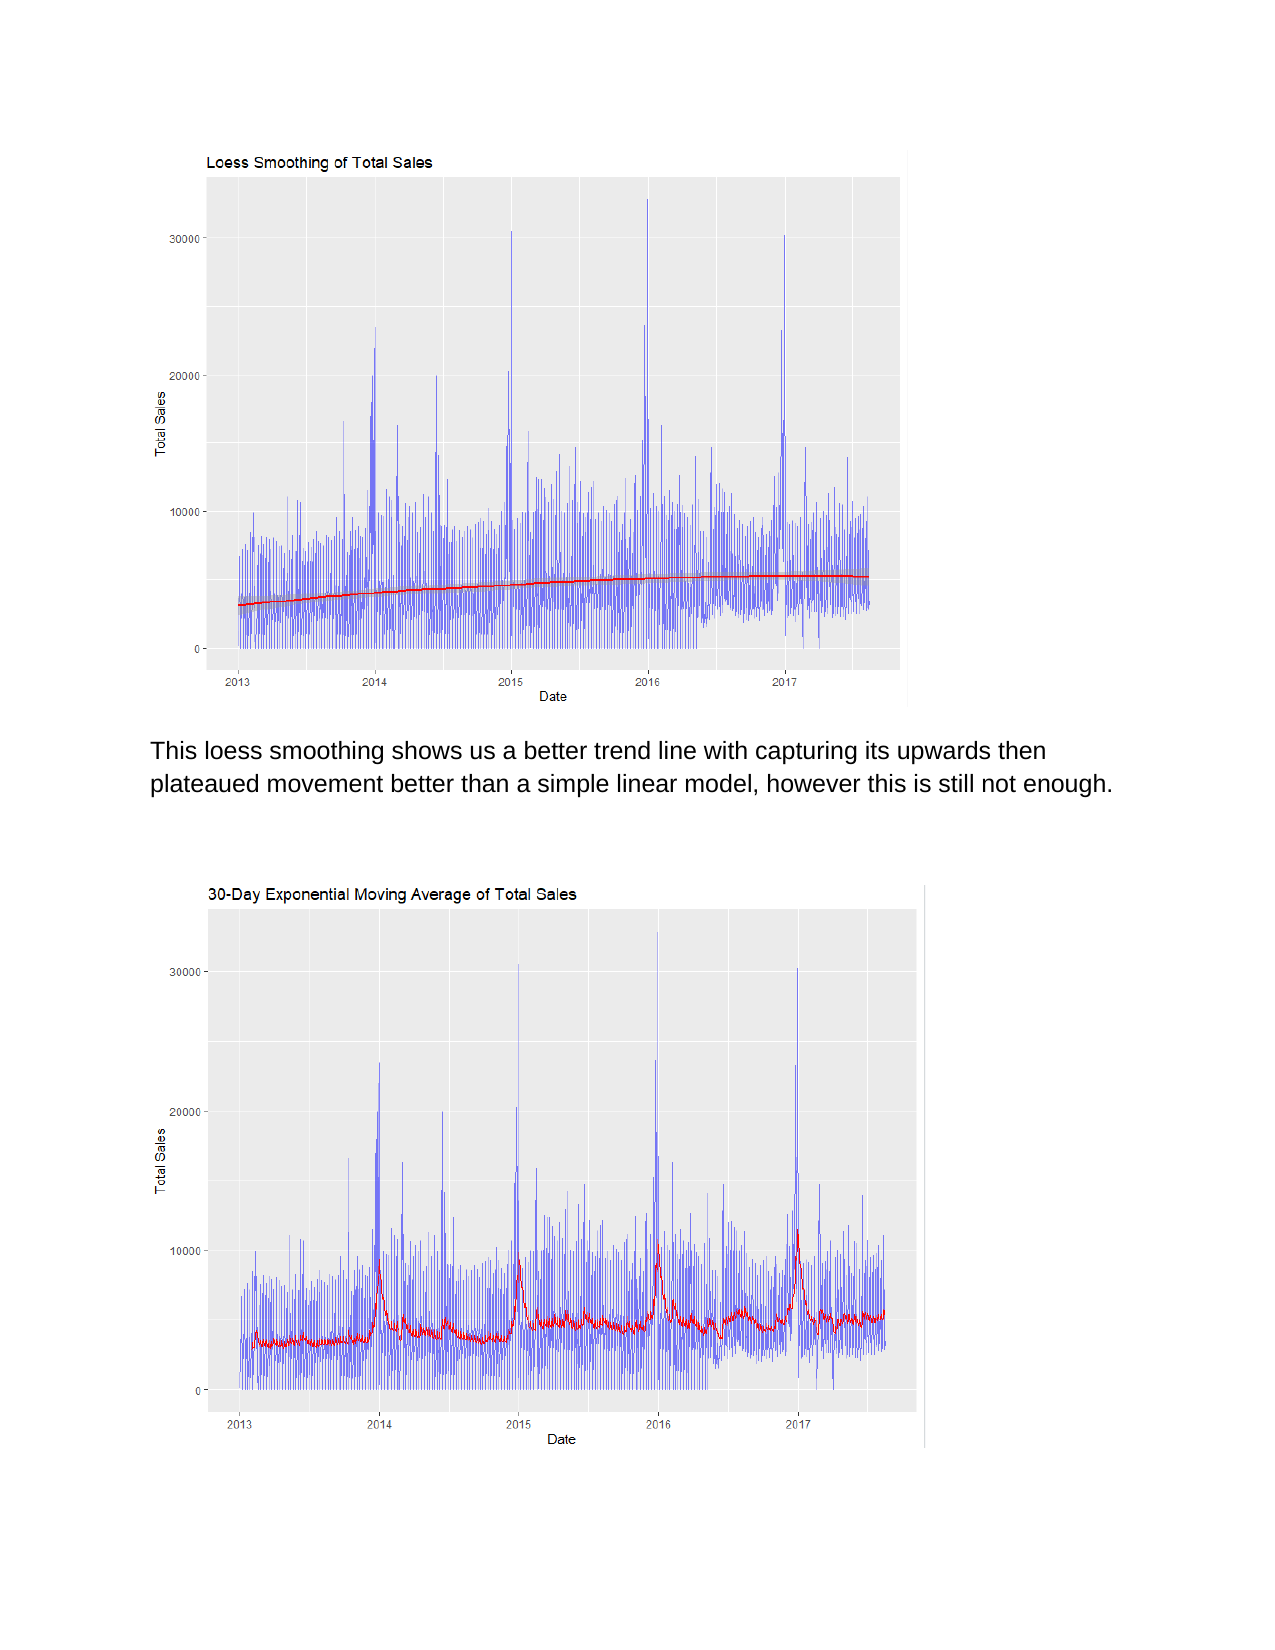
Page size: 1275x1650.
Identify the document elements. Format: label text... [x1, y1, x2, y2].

picture [150, 885, 926, 1448]
picture [150, 150, 908, 707]
text This loess smoothing shows us a better trend line with capturing its upwards then plateaued movement better than a simple linear model, however this is still not enough. [150, 736, 1125, 798]
